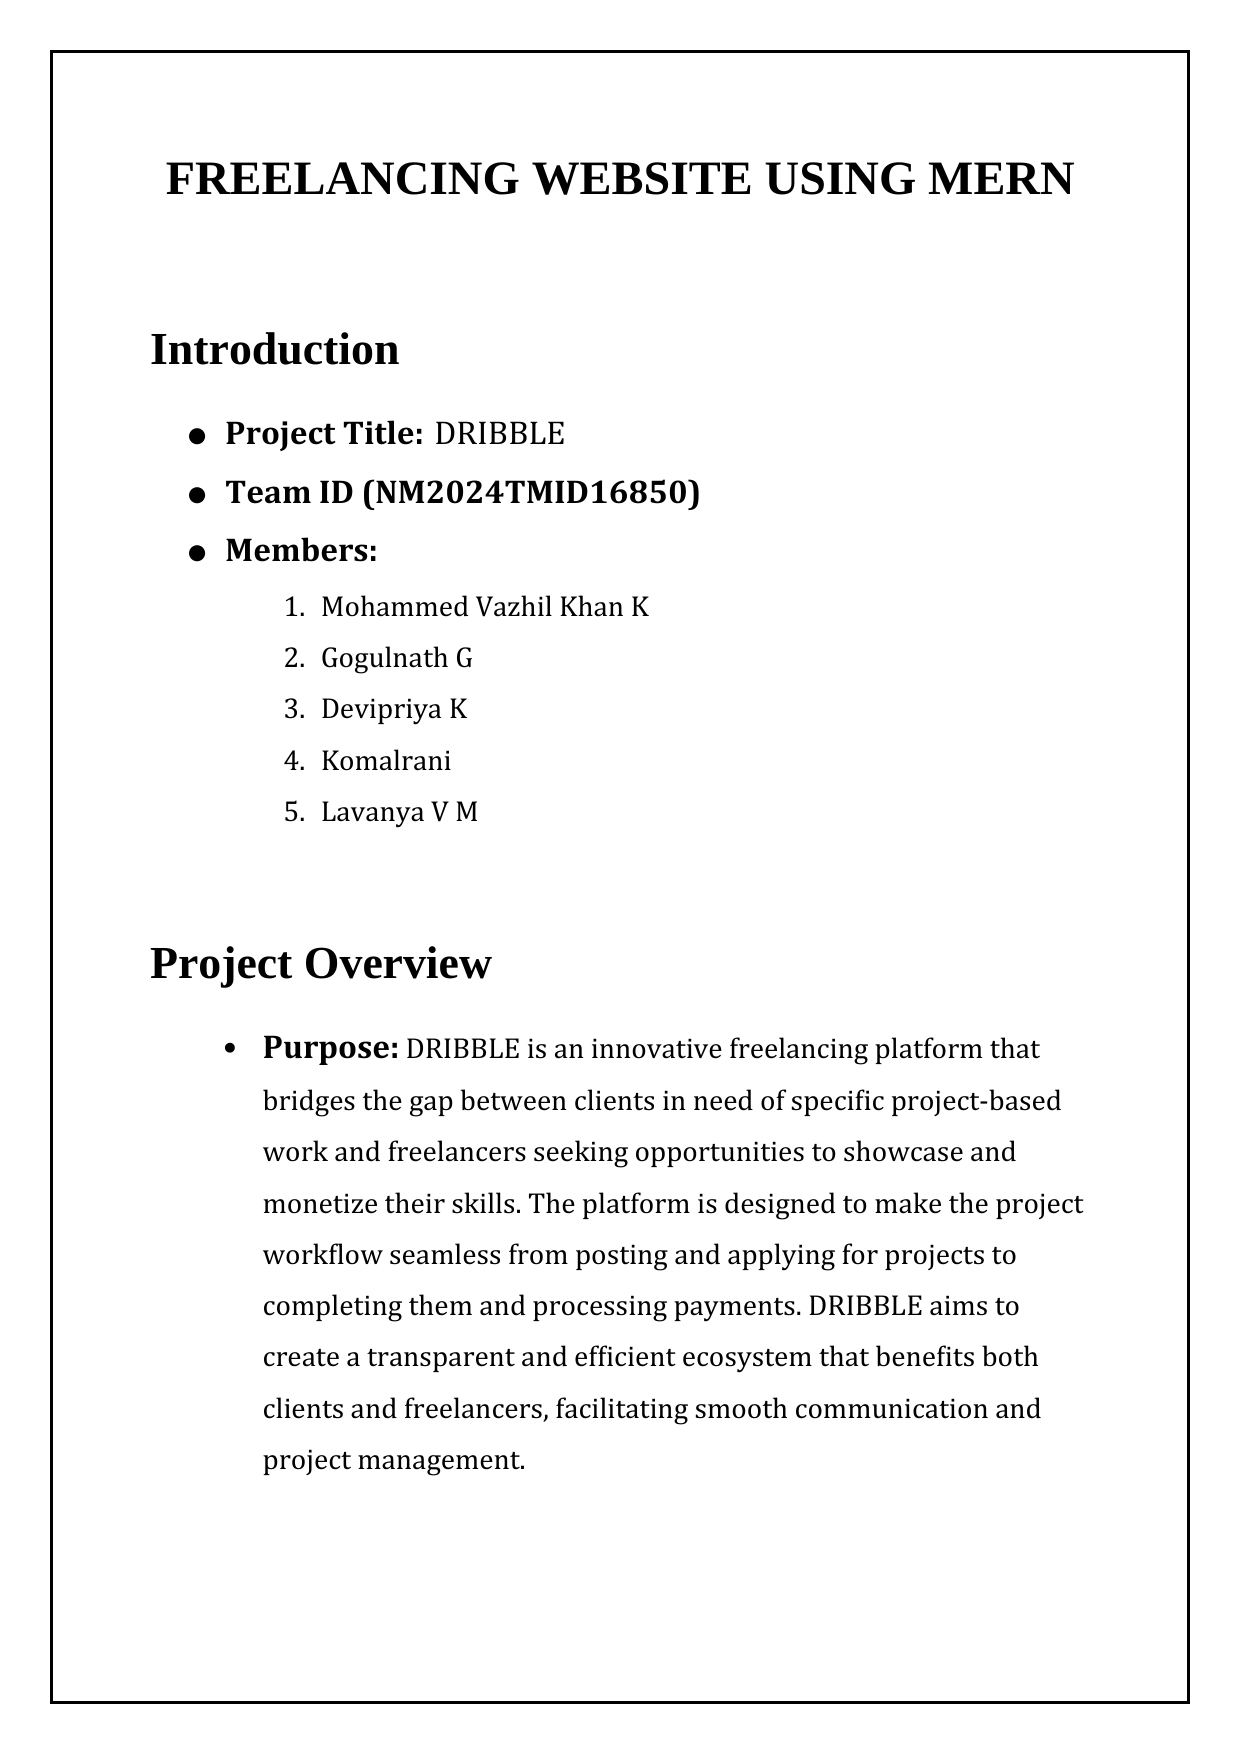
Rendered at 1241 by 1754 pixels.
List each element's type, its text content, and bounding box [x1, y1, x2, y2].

list Project Title: DRIBBLE [187, 413, 1090, 452]
text Project Overview [150, 935, 1090, 988]
list Gogulnath G [283, 640, 1090, 674]
text FREELANCING WEBSITE USING MERN [150, 150, 1090, 205]
list Mohammed Vazhil Khan K [283, 588, 1090, 623]
text Introduction [150, 322, 1090, 374]
list Komalrani [283, 742, 1090, 776]
list Members: [187, 530, 1090, 569]
list Devipriya K [283, 691, 1090, 725]
list Lavanya V M [283, 793, 1090, 828]
list Purpose: DRIBBLE is an innovative freelancing platform that bridges the gap between clients in need of specific project-based work and freelancers seeking opportunities to showcase and monetize their skills. The platform is designed to make the project workflow seamless from posting and applying for projects to completing them and processing payments. DRIBBLE aims to create a transparent and efficient ecosystem that benefits both clients and freelancers, facilitating smooth communication and project management. [225, 1027, 1090, 1476]
list Team ID (NM2024TMID16850) [187, 471, 1090, 511]
